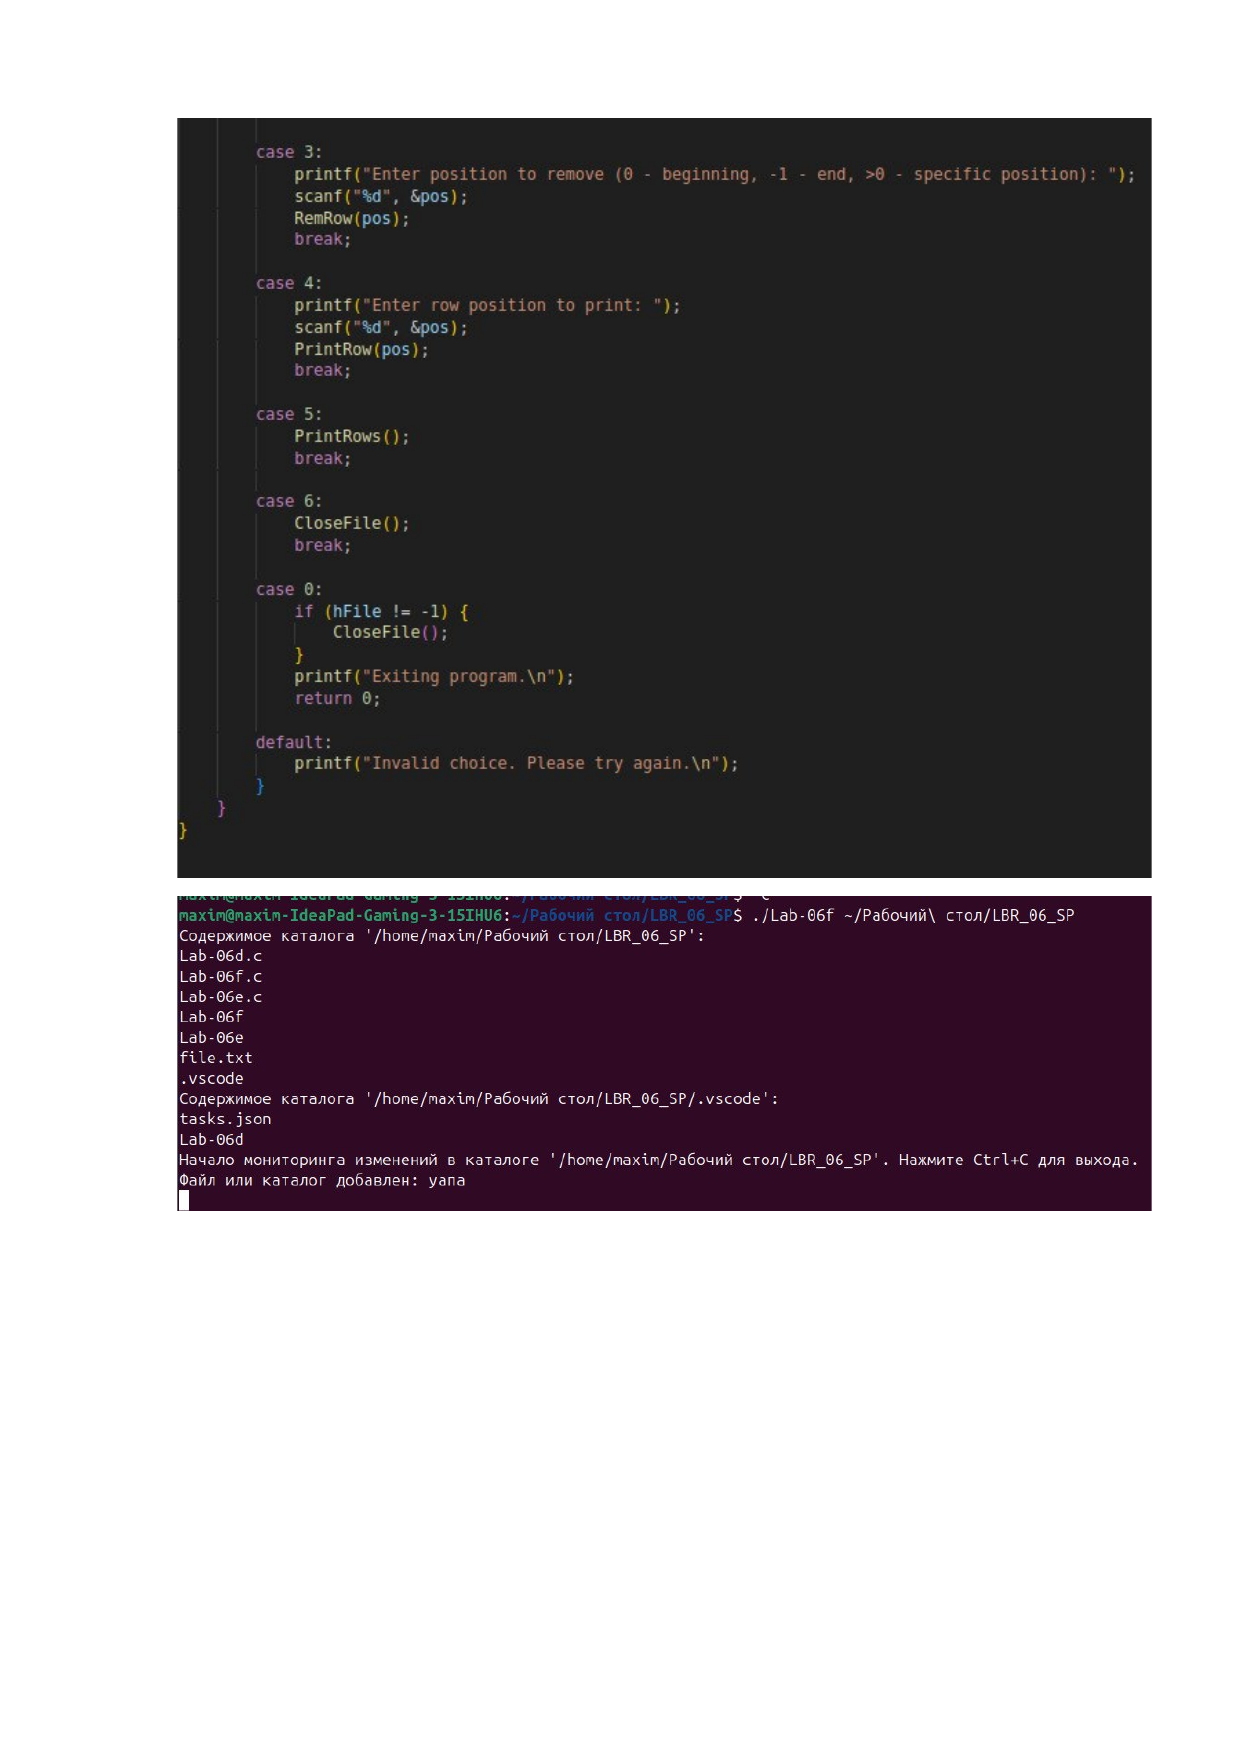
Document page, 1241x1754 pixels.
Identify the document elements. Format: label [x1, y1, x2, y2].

picture [177, 896, 1152, 1211]
picture [177, 118, 1152, 878]
